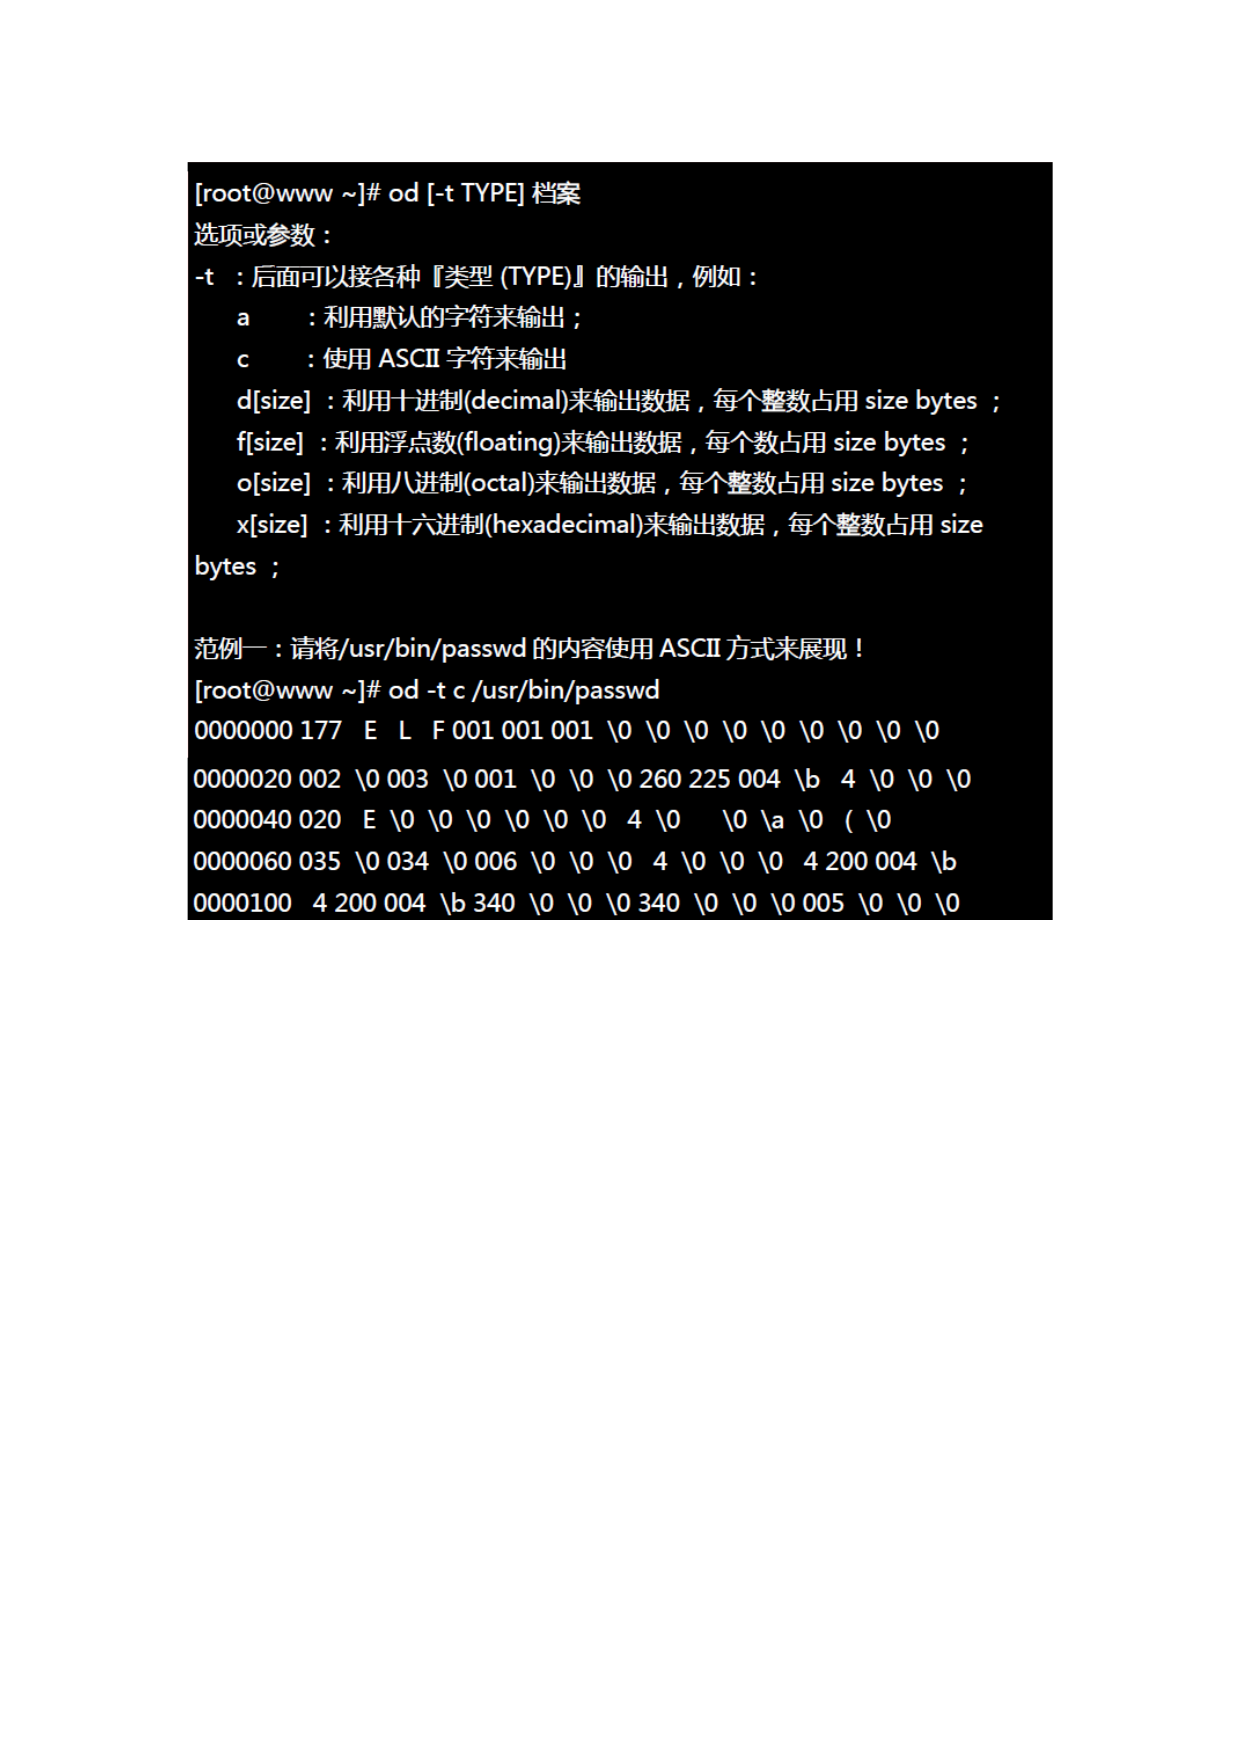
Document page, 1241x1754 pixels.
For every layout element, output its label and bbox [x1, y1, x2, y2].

picture [187, 162, 1053, 920]
